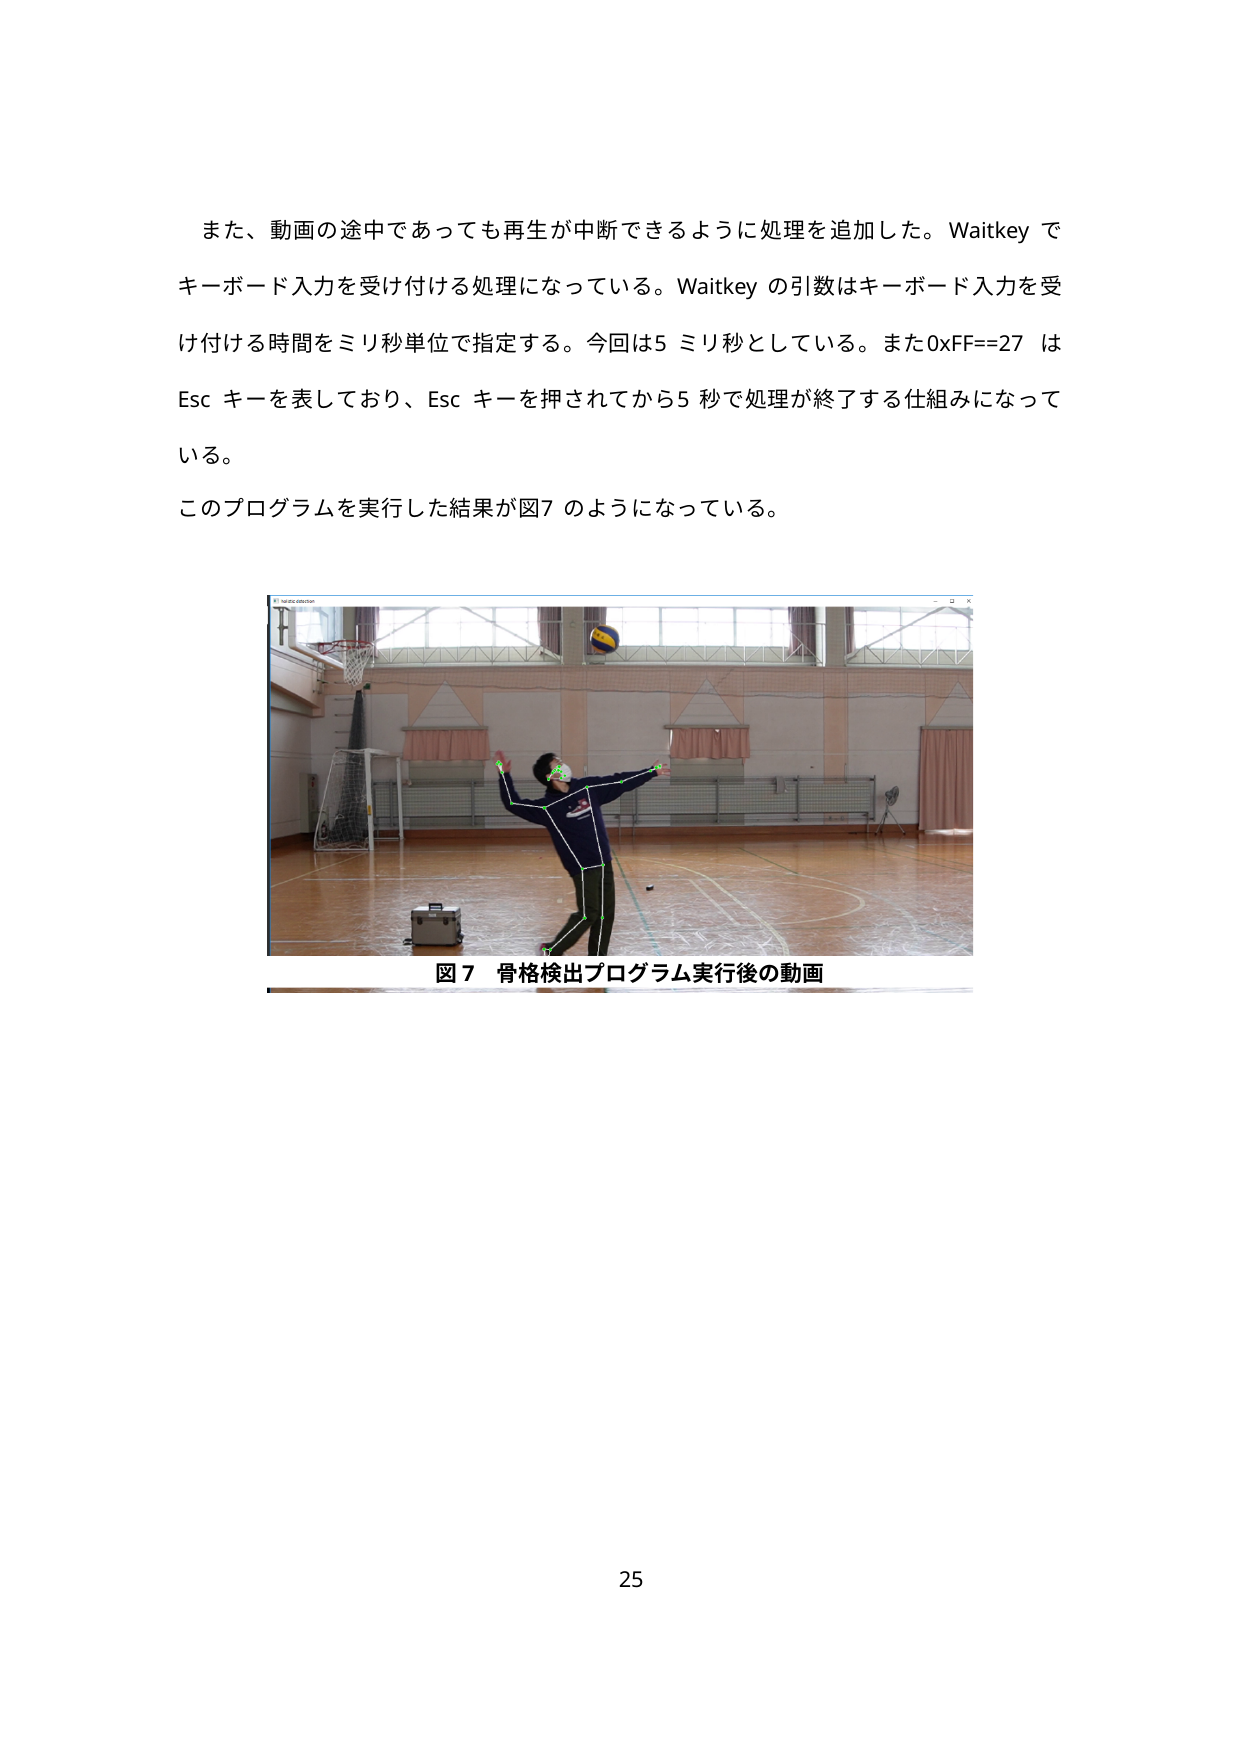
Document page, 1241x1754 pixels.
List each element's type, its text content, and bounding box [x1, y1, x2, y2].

text また、動画の途中であっても再生が中断できるように処理を追加した。Waitkeyでキーボード入力を受け付ける処理になっている。Waitkeyの引数はキーボード入力を受け付ける時間をミリ秒単位で指定する。今回は5ミリ秒としている。また0xFF==27はEscキーを表しており、Escキーを押されてから5秒で処理が終了する仕組みになっている。 [177, 210, 1063, 473]
text このプログラムを実行した結果が図7のようになっている。 [177, 488, 1063, 526]
picture [267, 988, 974, 993]
picture [267, 595, 974, 956]
